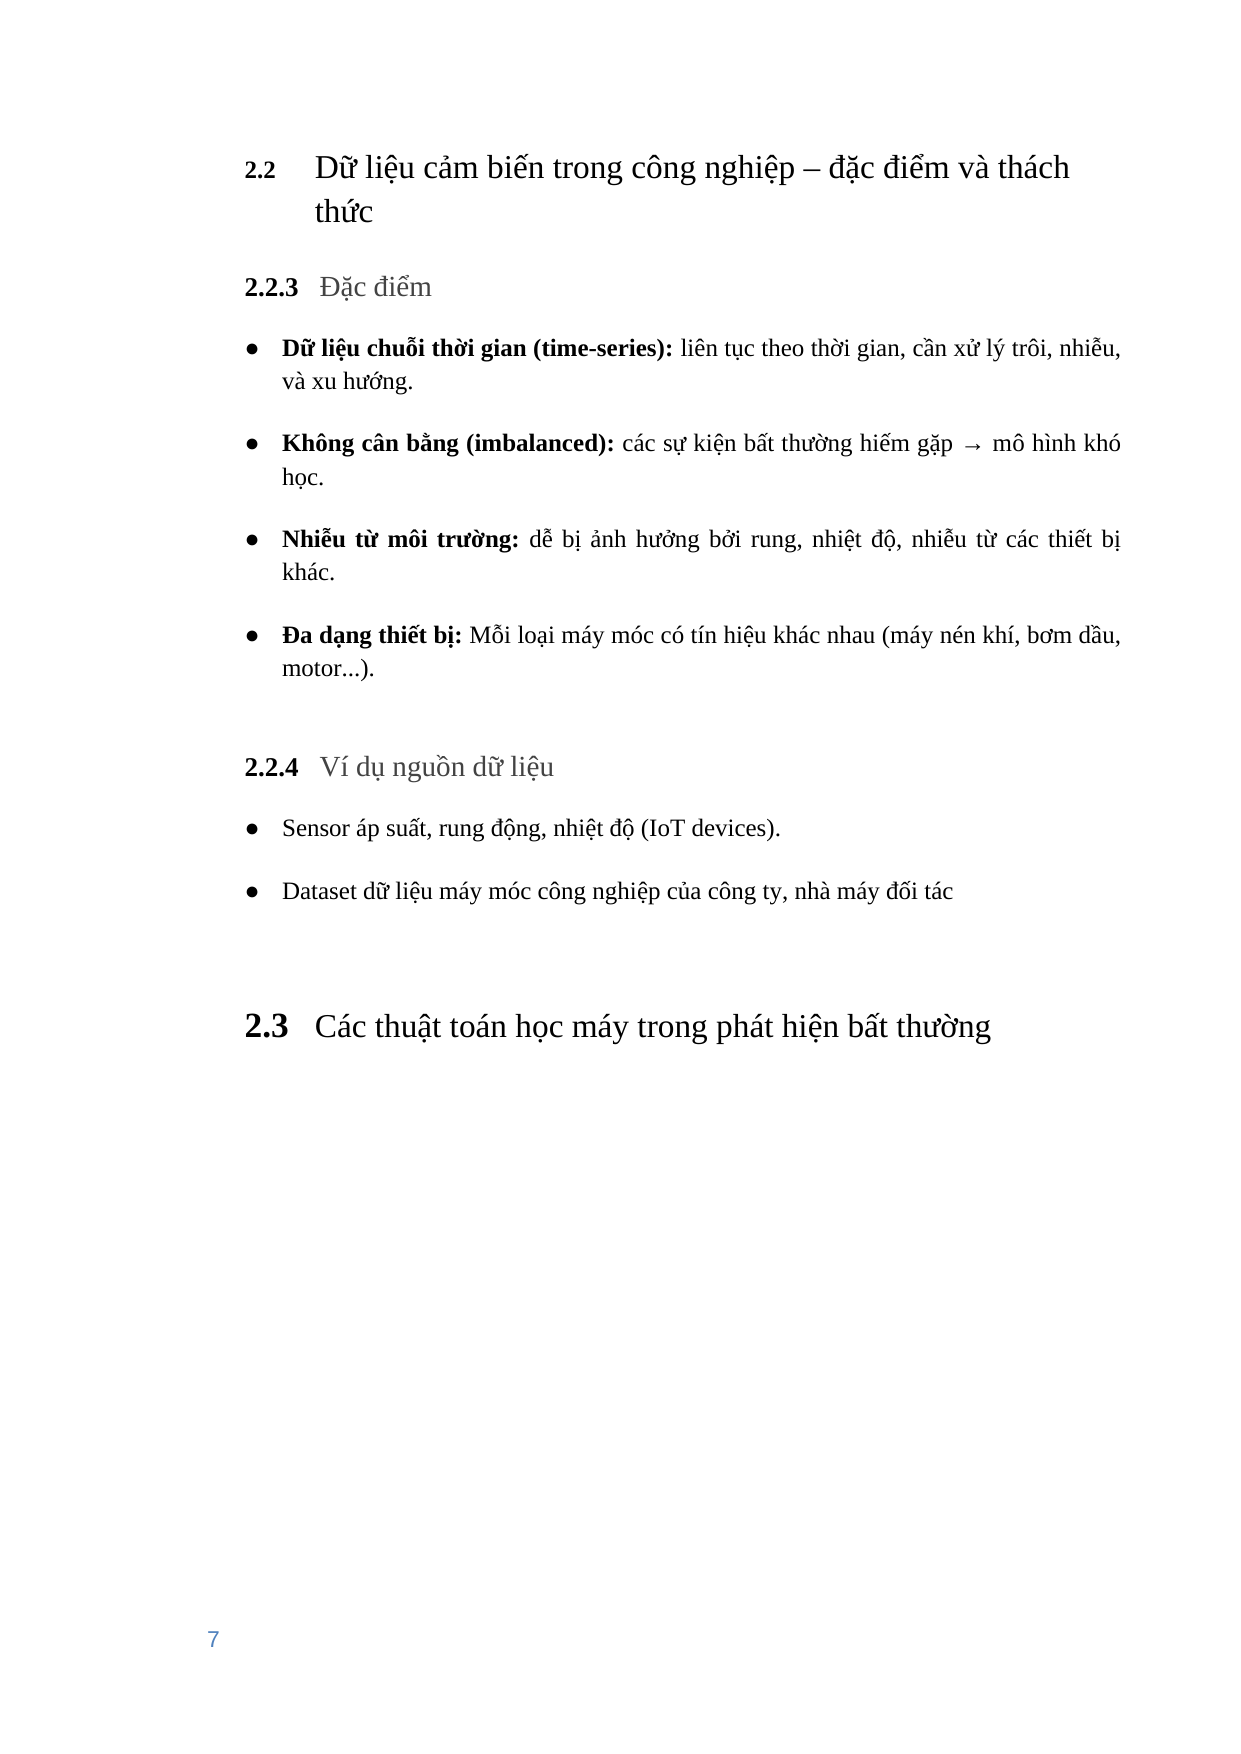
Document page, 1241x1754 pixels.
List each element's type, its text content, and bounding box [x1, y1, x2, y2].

list Đa dạng thiết bị: Mỗi loại máy móc có tín hiệu khác nhau (máy nén khí, bơm dầu, motor...). [244, 620, 1122, 712]
subtitle Dữ liệu cảm biến trong công nghiệp – đặc điểm và thách thức [244, 148, 1122, 230]
subtitle Đặc điểm [244, 269, 1122, 303]
subtitle Ví dụ nguồn dữ liệu [244, 749, 1122, 783]
list Dữ liệu chuỗi thời gian (time-series): liên tục theo thời gian, cần xử lý trôi, nhiễu, và xu hướng. [244, 333, 1122, 425]
list Không cân bằng (imbalanced): các sự kiện bất thường hiếm gặp → mô hình khó học. [244, 428, 1122, 521]
list Sensor áp suất, rung động, nhiệt độ (IoT devices). [244, 813, 1122, 872]
list Dataset dữ liệu máy móc công nghiệp của công ty, nhà máy đối tác [244, 876, 1122, 904]
subtitle Các thuật toán học máy trong phát hiện bất thường [244, 1004, 1122, 1045]
list Nhiễu từ môi trường: dễ bị ảnh hưởng bởi rung, nhiệt độ, nhiễu từ các thiết bị khác. [244, 524, 1122, 616]
